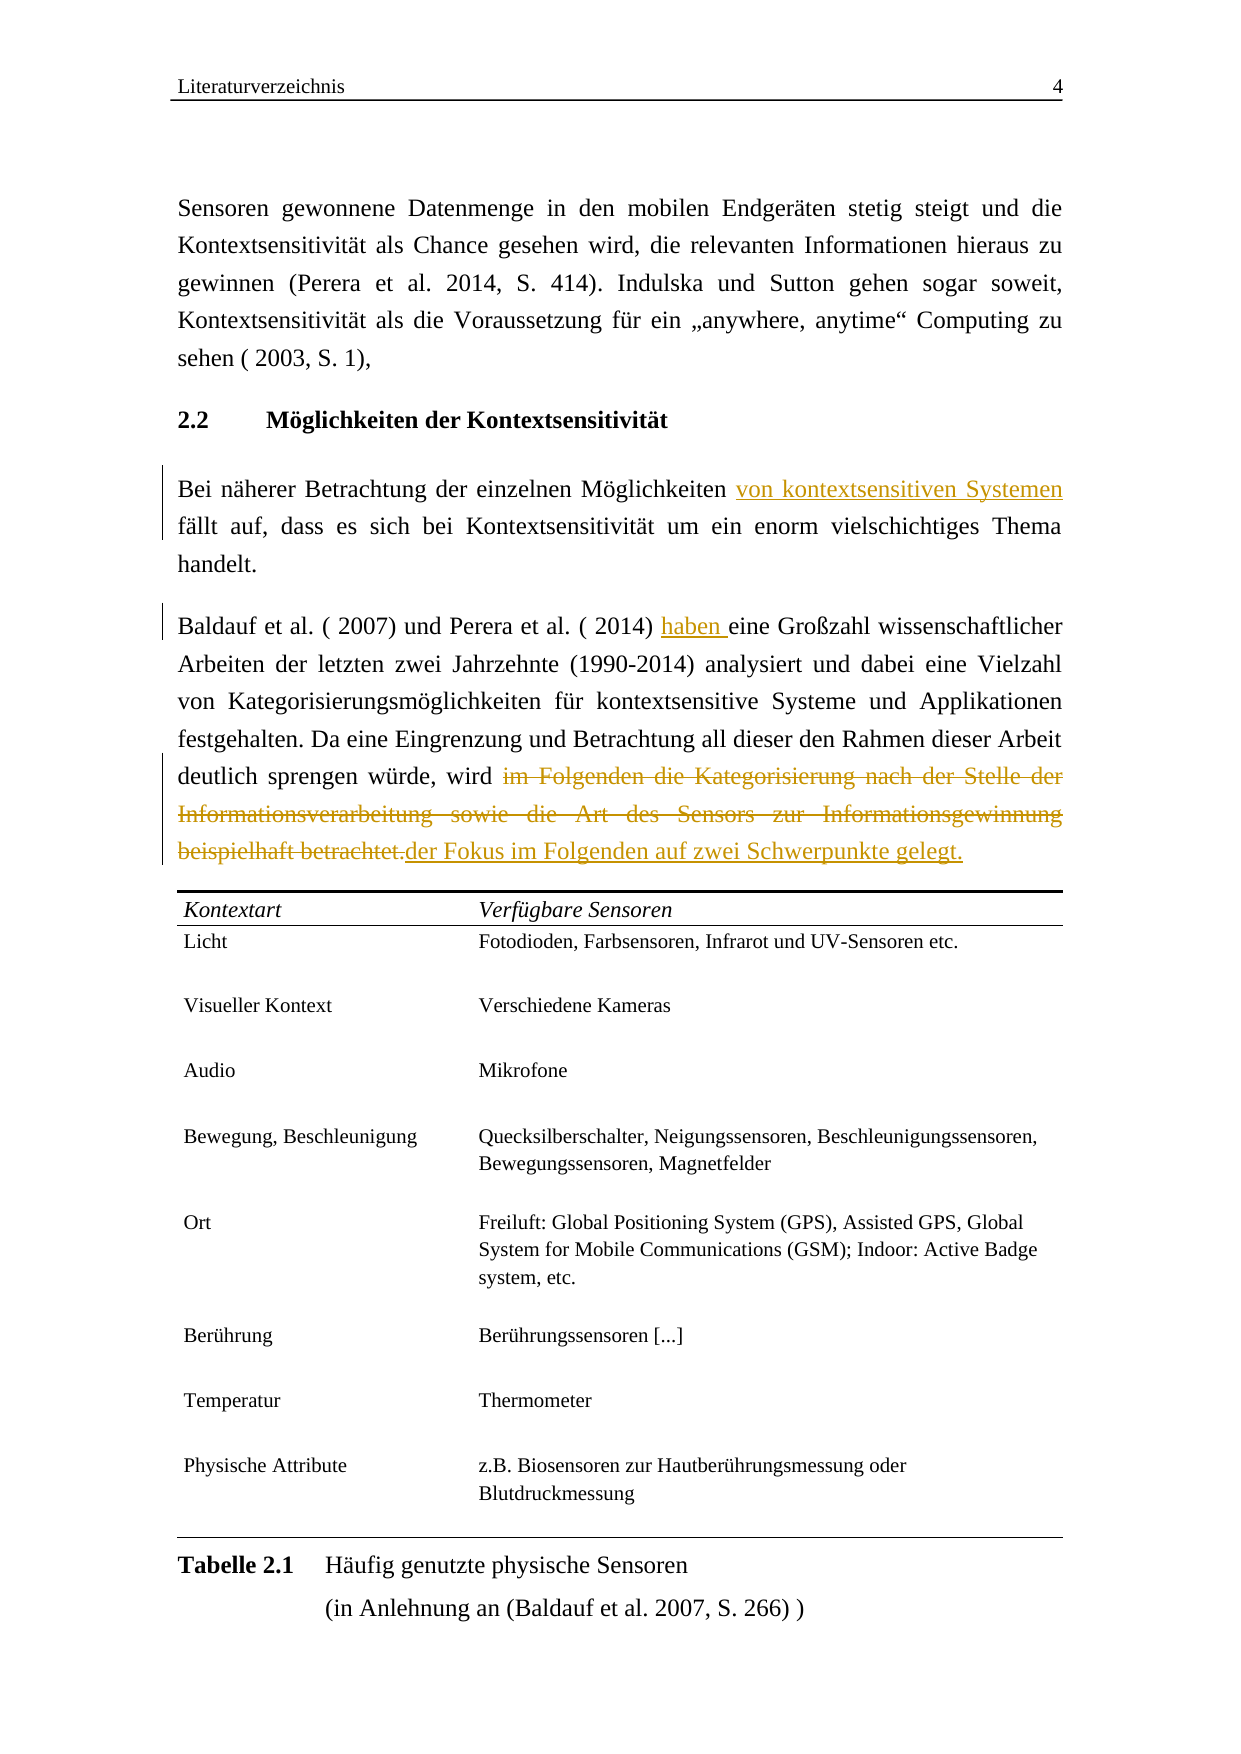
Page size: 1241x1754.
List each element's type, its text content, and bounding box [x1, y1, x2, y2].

text Bei näherer Betrachtung der einzelnen Möglichkeiten fällt auf, dass es sich bei Kontextsensitivität um ein enorm vielschichtiges Thema handelt. [177, 465, 1063, 577]
table_cell Mikrofone [473, 1056, 1063, 1121]
table_cell Berührungssensoren [...] [473, 1320, 1063, 1385]
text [177, 184, 1063, 372]
table_cell Licht [177, 926, 472, 990]
table_cell Physische Attribute [177, 1451, 472, 1537]
table_header Verfügbare Sensoren [473, 893, 1063, 925]
table_cell Audio [177, 1056, 472, 1121]
table_cell Bewegung, Beschleunigung [177, 1121, 472, 1207]
table_cell Fotodioden, Farbsensoren, Infrarot und UV-Sensoren etc. [473, 926, 1063, 990]
table_header Kontextart [177, 893, 472, 925]
table_cell Ort [177, 1207, 472, 1320]
table_cell Verschiedene Kameras [473, 990, 1063, 1056]
subtitle Möglichkeiten der Kontextsensitivität [177, 405, 1063, 434]
table_cell Thermometer [473, 1385, 1063, 1451]
table_cell Freiluft: Global Positioning System (GPS), Assisted GPS, Global System for Mobile Communications (GSM); Indoor: Active Badge system, etc. [473, 1207, 1063, 1320]
text Baldauf et al. ( 2007) und Perera et al. ( 2014) eine Großzahl wissenschaftlicher Arbeiten der letzten zwei Jahrzehnte (1990-2014) analysiert und dabei eine Vielzahl von Kategorisierungsmöglichkeiten für kontextsensitive Systeme und Applikationen festgehalten. Da eine Eingrenzung und Betrachtung all dieser den Rahmen dieser Arbeit deutlich sprengen würde, wird [177, 602, 1063, 814]
table_cell Quecksilberschalter, Neigungssensoren, Beschleunigungssensoren, Bewegungssensoren, Magnetfelder [473, 1121, 1063, 1207]
table_cell Visueller Kontext [177, 990, 472, 1056]
table_cell Temperatur [177, 1385, 472, 1451]
text Baldauf et al. ( 2007) und Perera et al. ( 2014) eine Großzahl wissenschaftlicher Arbeiten der letzten zwei Jahrzehnte (1990-2014) analysiert und dabei eine Vielzahl von Kategorisierungsmöglichkeiten für kontextsensitive Systeme und Applikationen festgehalten. Da eine Eingrenzung und Betrachtung all dieser den Rahmen dieser Arbeit deutlich sprengen würde, wird [177, 815, 1063, 865]
table_cell z.B. Biosensoren zur Hautberührungsmessung oder Blutdruckmessung [473, 1451, 1063, 1537]
table_cell Berührung [177, 1320, 472, 1385]
